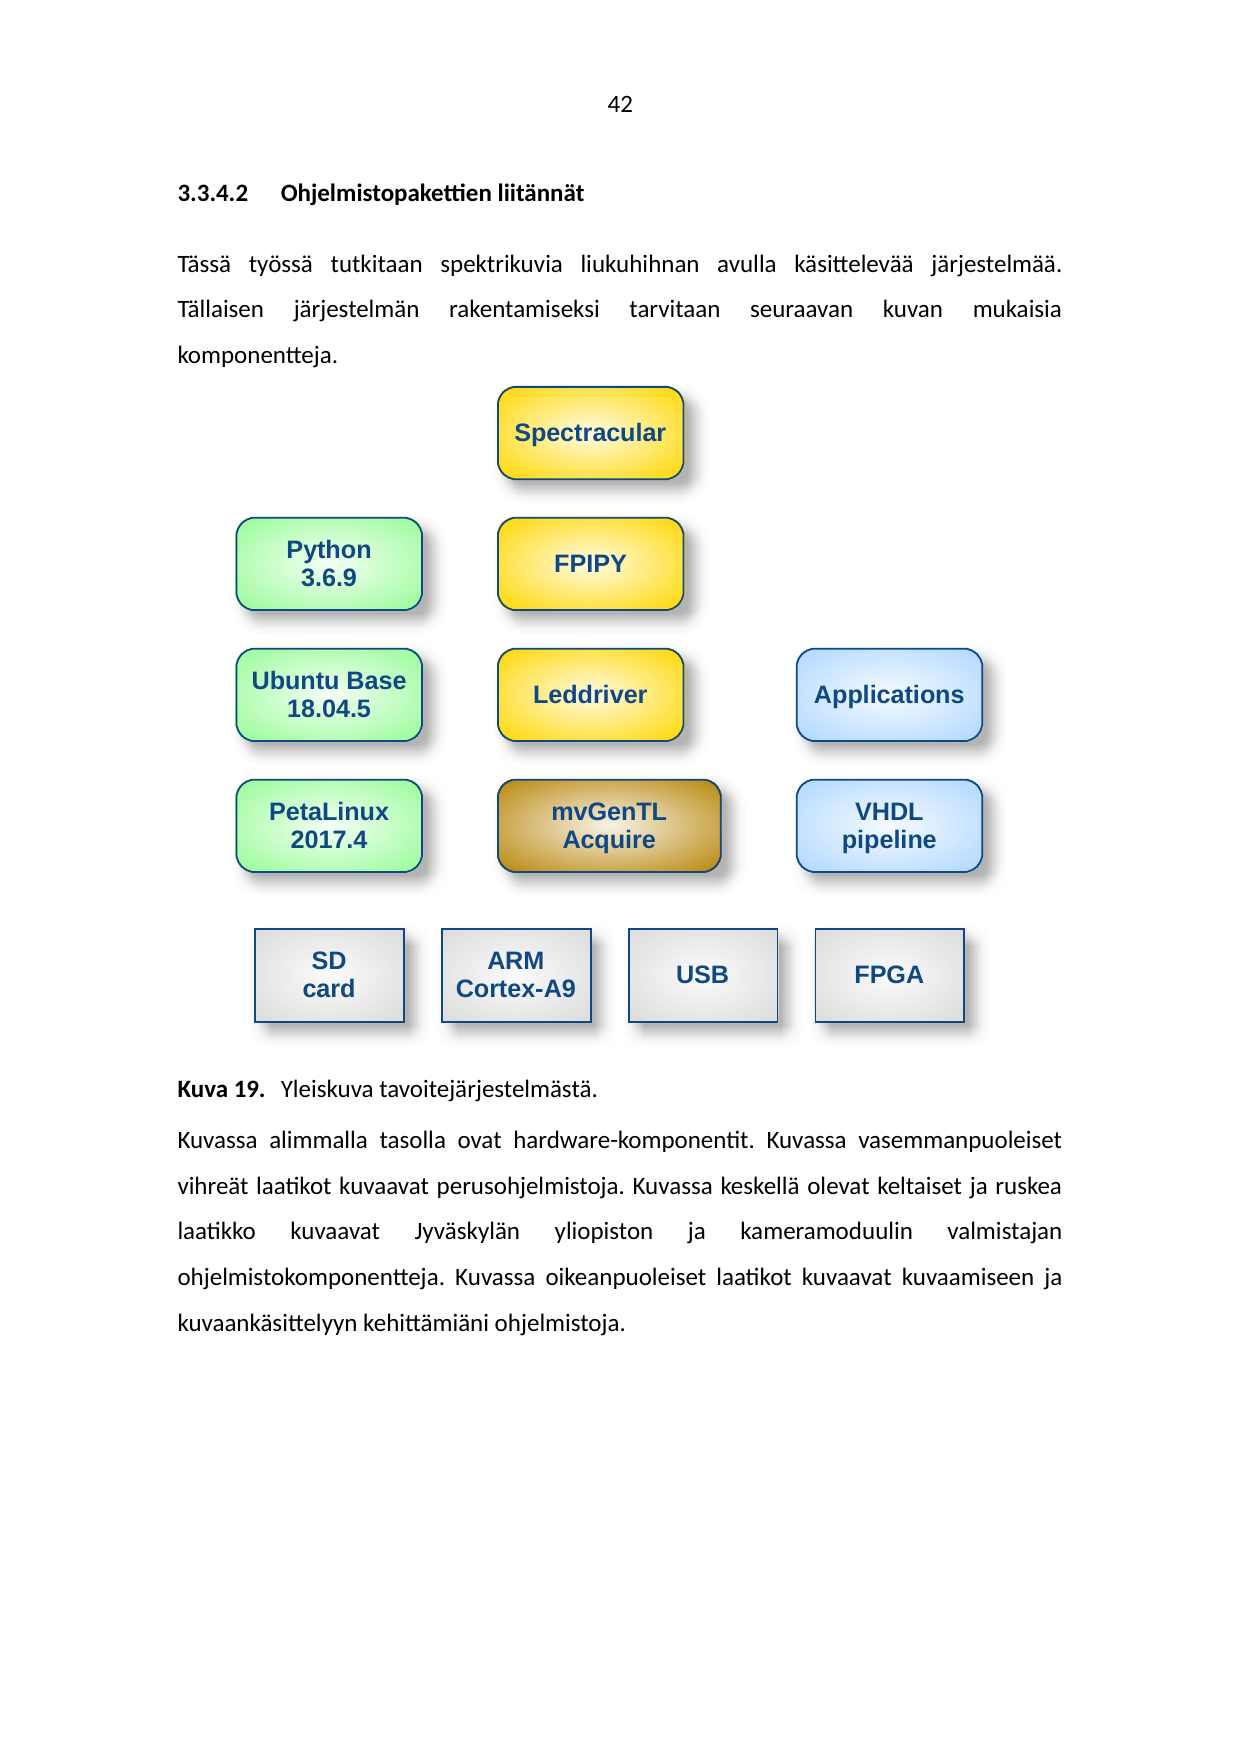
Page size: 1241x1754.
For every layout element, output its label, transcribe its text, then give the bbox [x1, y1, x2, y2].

text Kuvassa alimmalla tasolla ovat hardware-komponentit. Kuvassa vasemmanpuoleiset vihreät laatikot kuvaavat perusohjelmistoja. Kuvassa keskellä olevat keltaiset ja ruskea laatikko kuvaavat Jyväskylän yliopiston ja kameramoduulin valmistajan ohjelmistokomponentteja. Kuvassa oikeanpuoleiset laatikot kuvaavat kuvaamiseen ja kuvaankäsittelyyn kehittämiäni ohjelmistoja. [177, 1124, 1063, 1337]
text Tässä työssä tutkitaan spektrikuvia liukuhihnan avulla käsittelevää järjestelmää. Tällaisen järjestelmän rakentamiseksi tarvitaan seuraavan kuvan mukaisia komponentteja. [177, 248, 1063, 370]
subtitle Ohjelmistopakettien liitännät [177, 177, 1063, 208]
text Kuva 19. Yleiskuva tavoitejärjestelmästä. [177, 1073, 1063, 1103]
